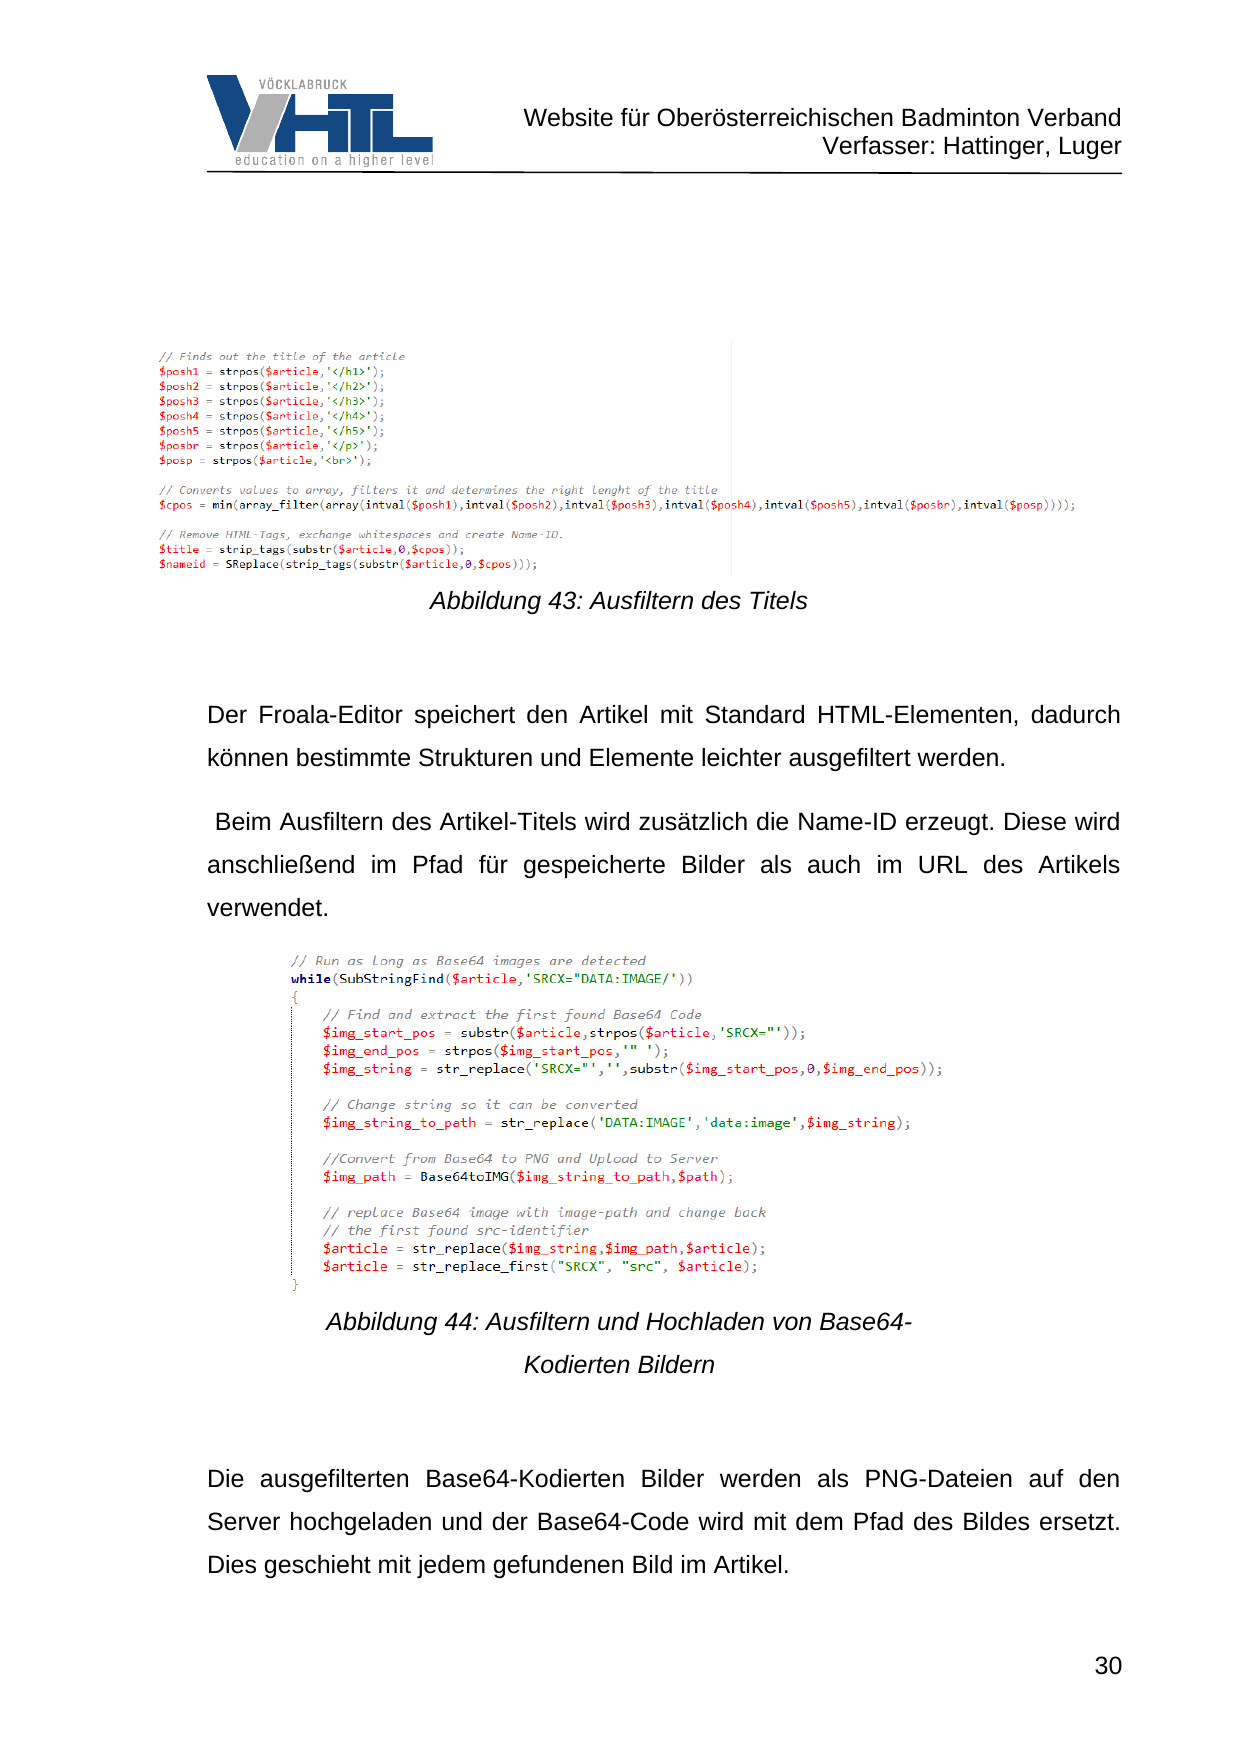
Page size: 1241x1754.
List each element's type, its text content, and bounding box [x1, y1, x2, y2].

picture [156, 340, 1084, 577]
text Beim Ausfiltern des Artikel-Titels wird zusätzlich die Name-ID erzeugt. Diese wird anschließend im Pfad für gespeicherte Bilder als auch im URL des Artikels verwendet. [207, 807, 1122, 922]
picture [206, 75, 433, 167]
picture [287, 947, 954, 1298]
